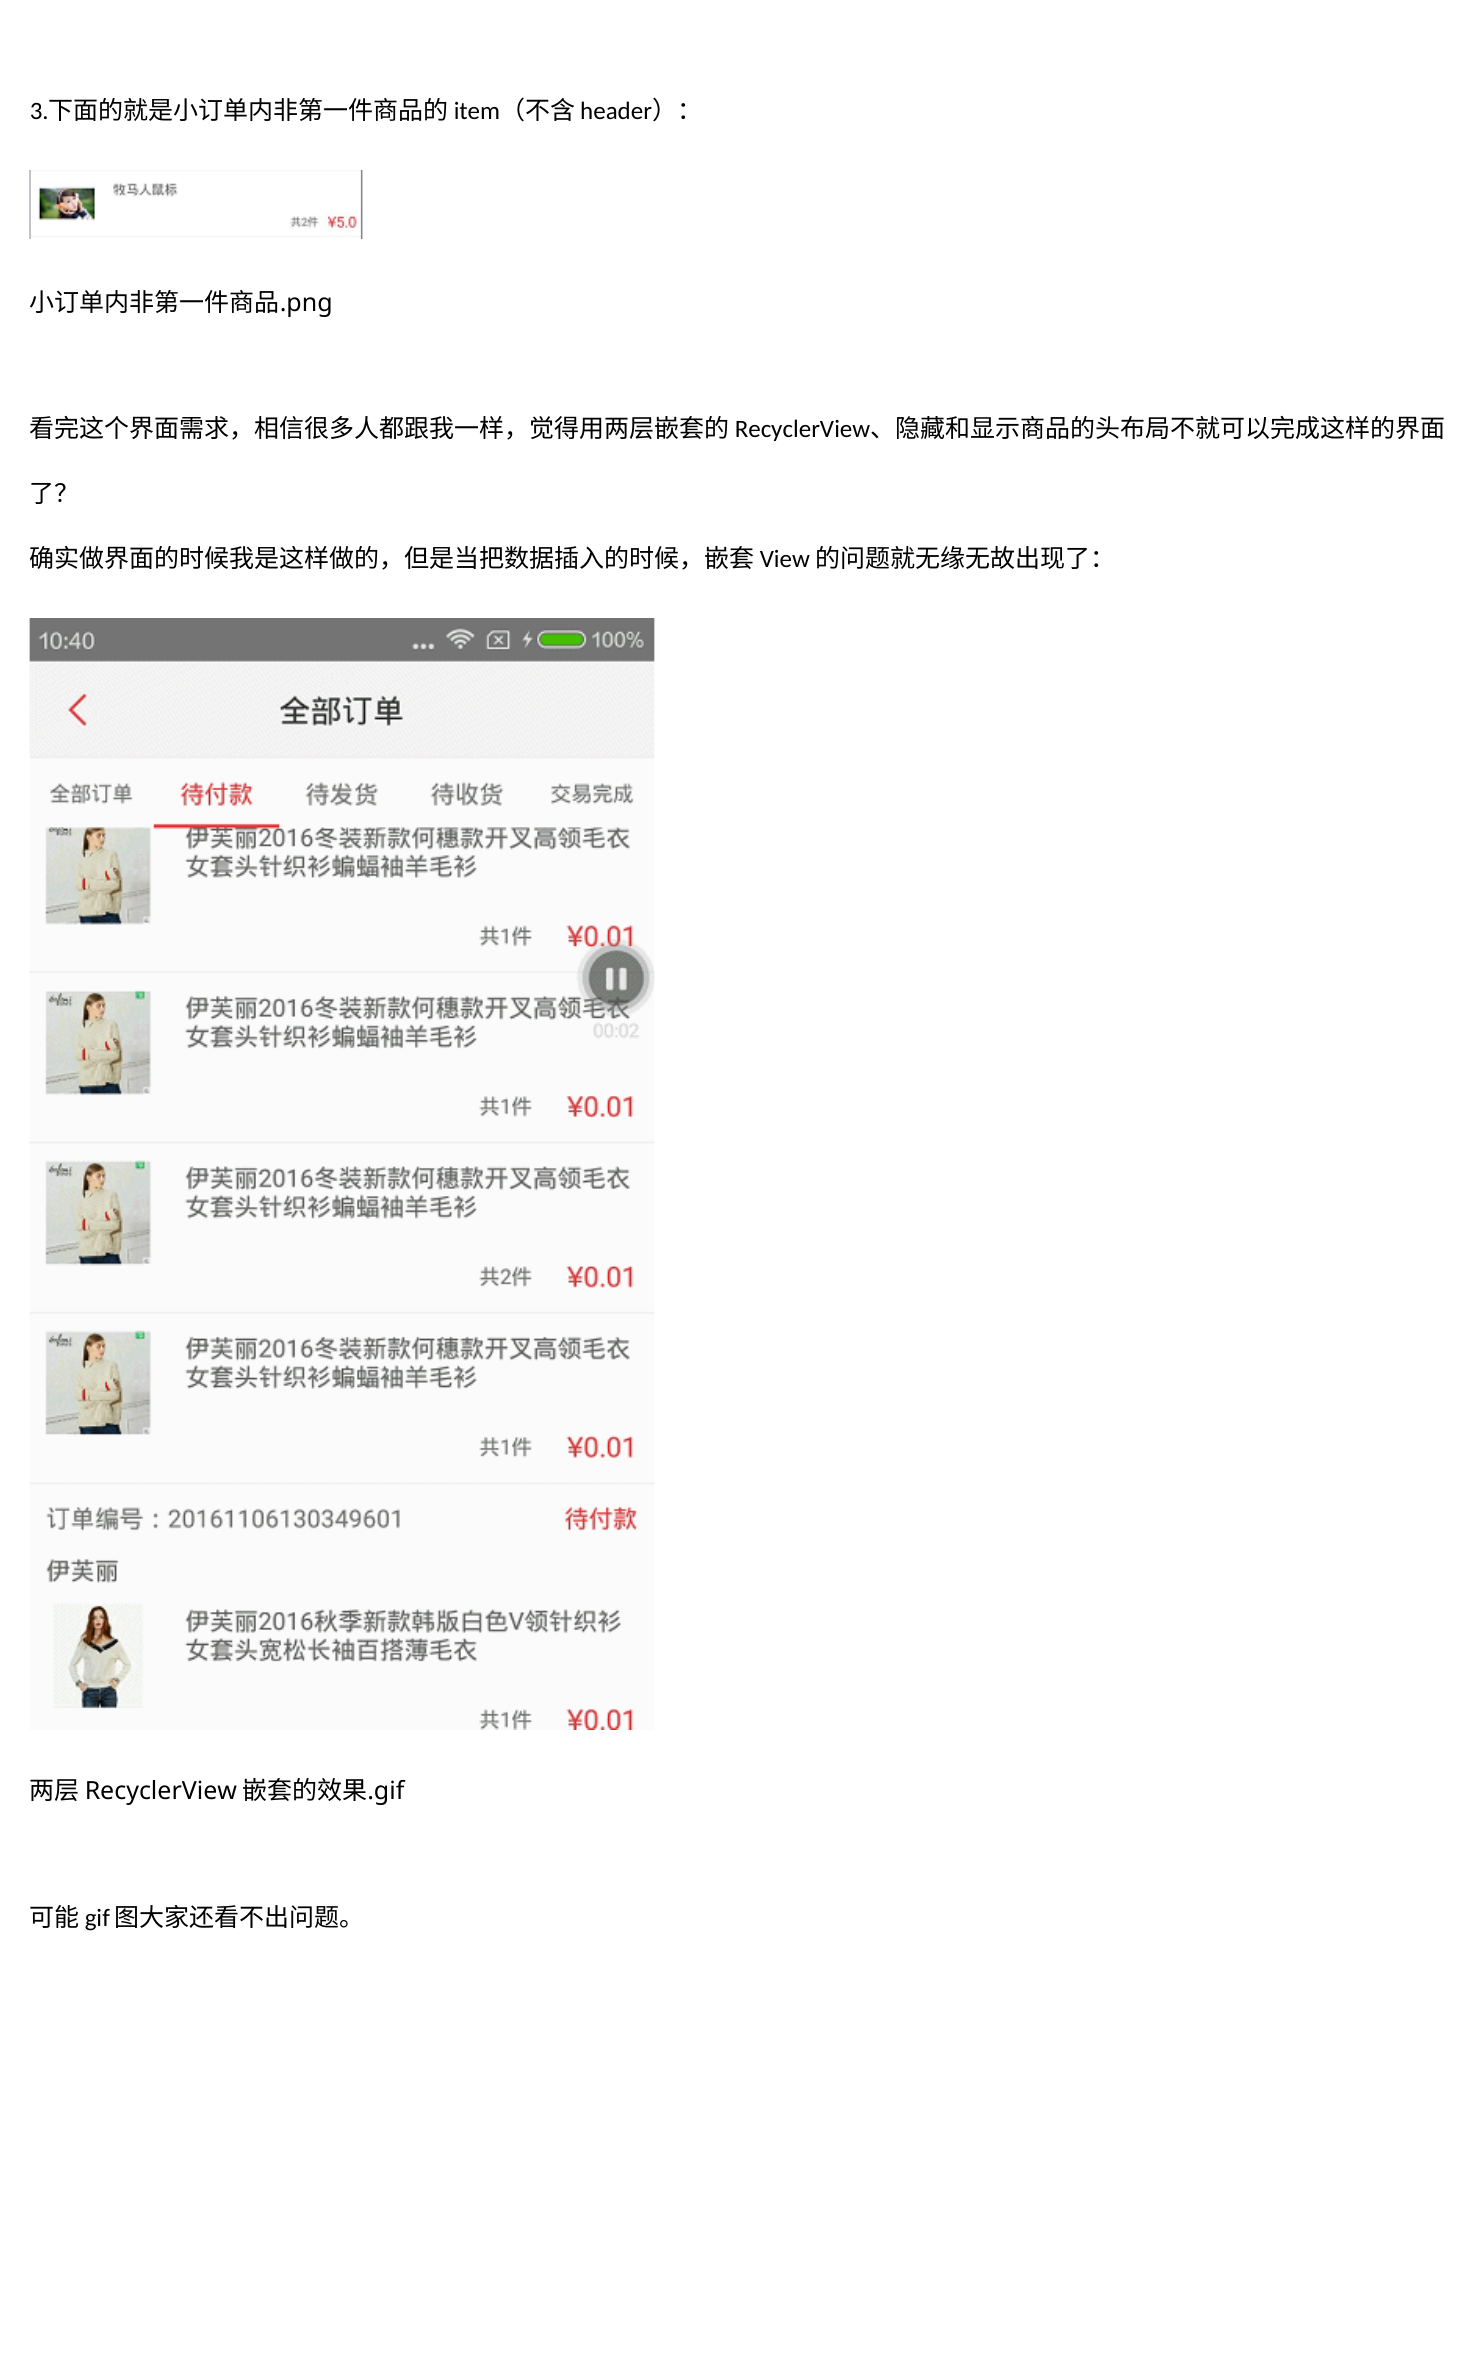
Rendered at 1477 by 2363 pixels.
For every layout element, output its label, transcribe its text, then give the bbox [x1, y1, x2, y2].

text 两层RecyclerView嵌套的效果.gif [29, 1756, 1447, 1821]
text 可能gif图大家还看不出问题。 [29, 1850, 1447, 1948]
text 小订单内非第一件商品.png [29, 268, 1447, 333]
text 看完这个界面需求，相信很多人都跟我一样，觉得用两层嵌套的RecyclerView、隐藏和显示商品的头布局不就可以完成这样的界面了？ 确实做界面的时候我是这样做的，但是当把数据插入的时候，嵌套View的问题就无缘无故出现了： [29, 362, 1447, 589]
picture [29, 618, 655, 1730]
text 3.下面的就是小订单内非第一件商品的item（不含header）： [29, 43, 1447, 141]
picture [29, 170, 363, 239]
